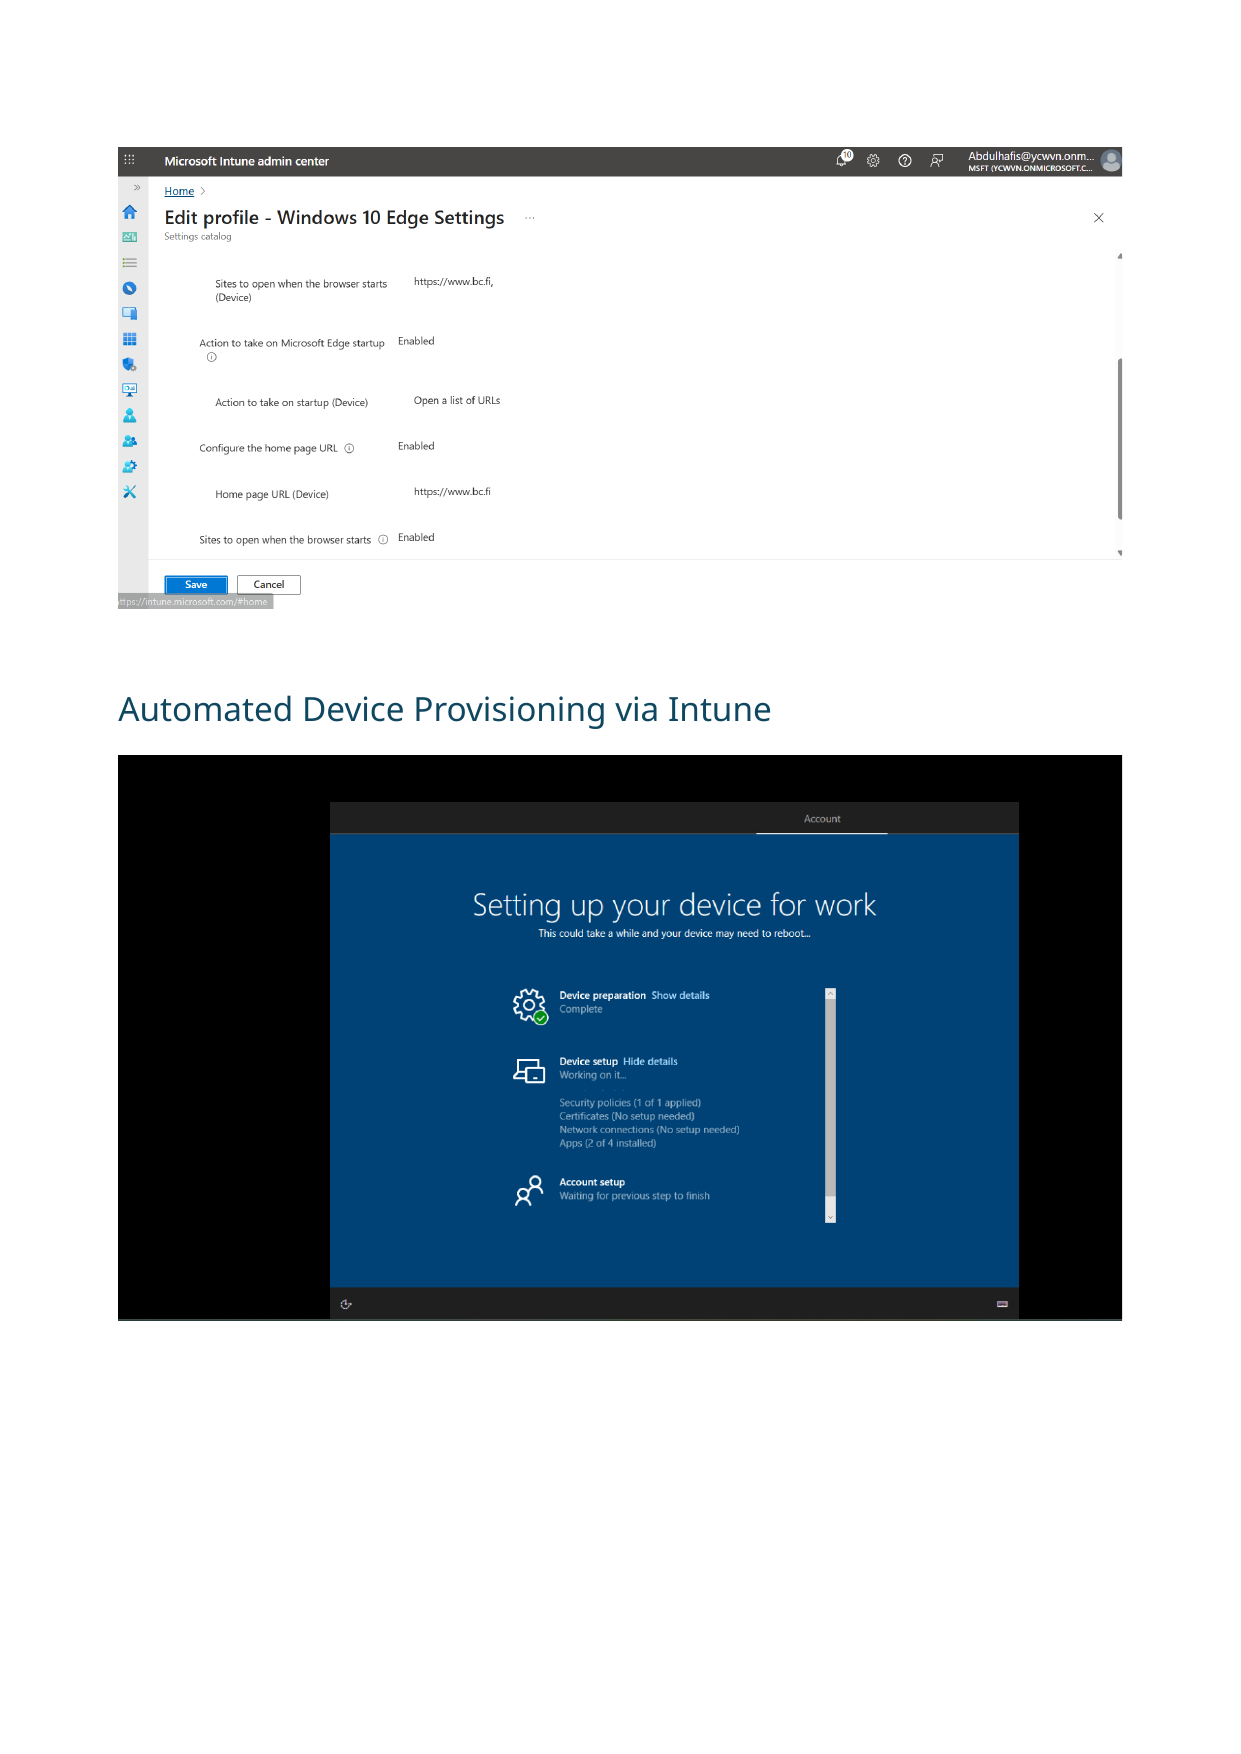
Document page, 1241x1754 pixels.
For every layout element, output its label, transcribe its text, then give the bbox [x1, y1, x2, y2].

picture [118, 755, 1123, 1321]
text Automated Device Provisioning via Intune [118, 686, 1122, 732]
picture [118, 147, 1123, 609]
